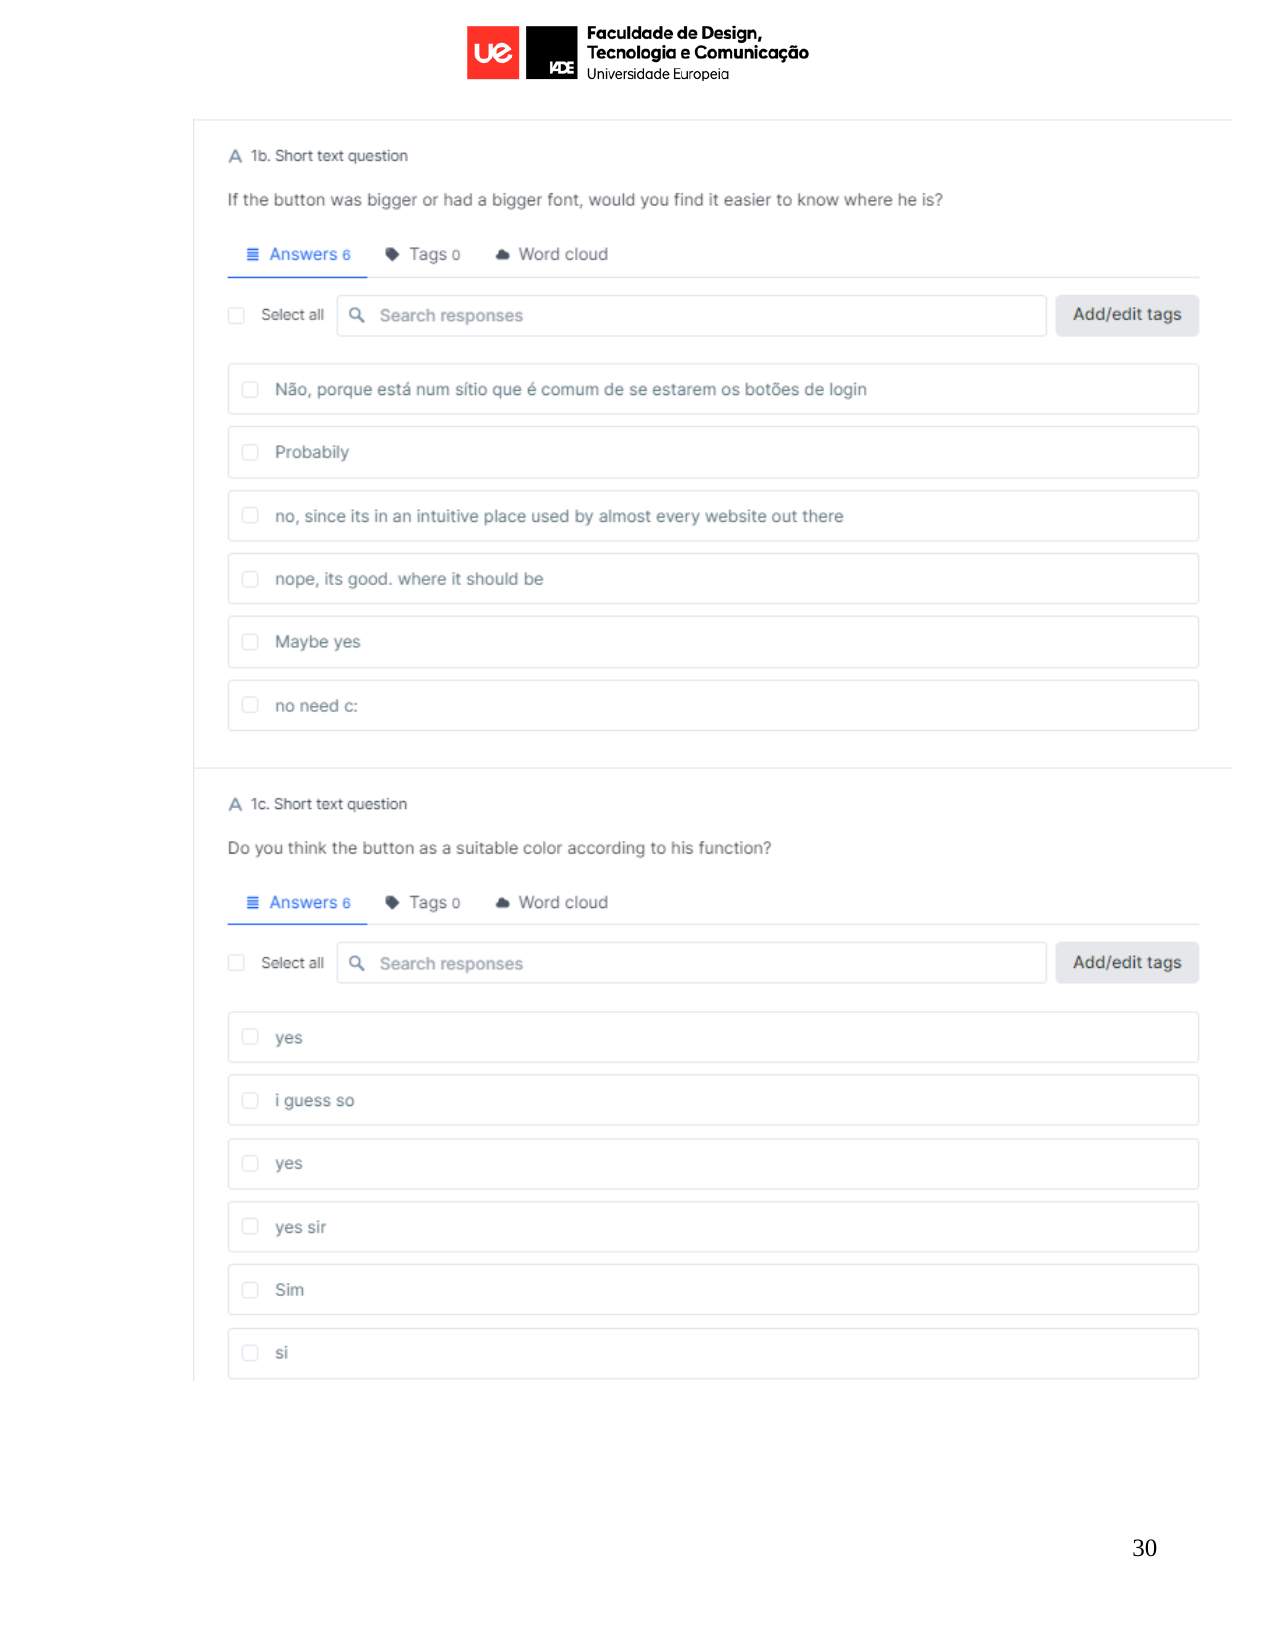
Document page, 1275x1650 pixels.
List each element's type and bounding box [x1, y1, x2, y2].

picture [440, 5, 835, 101]
picture [193, 118, 1233, 1381]
